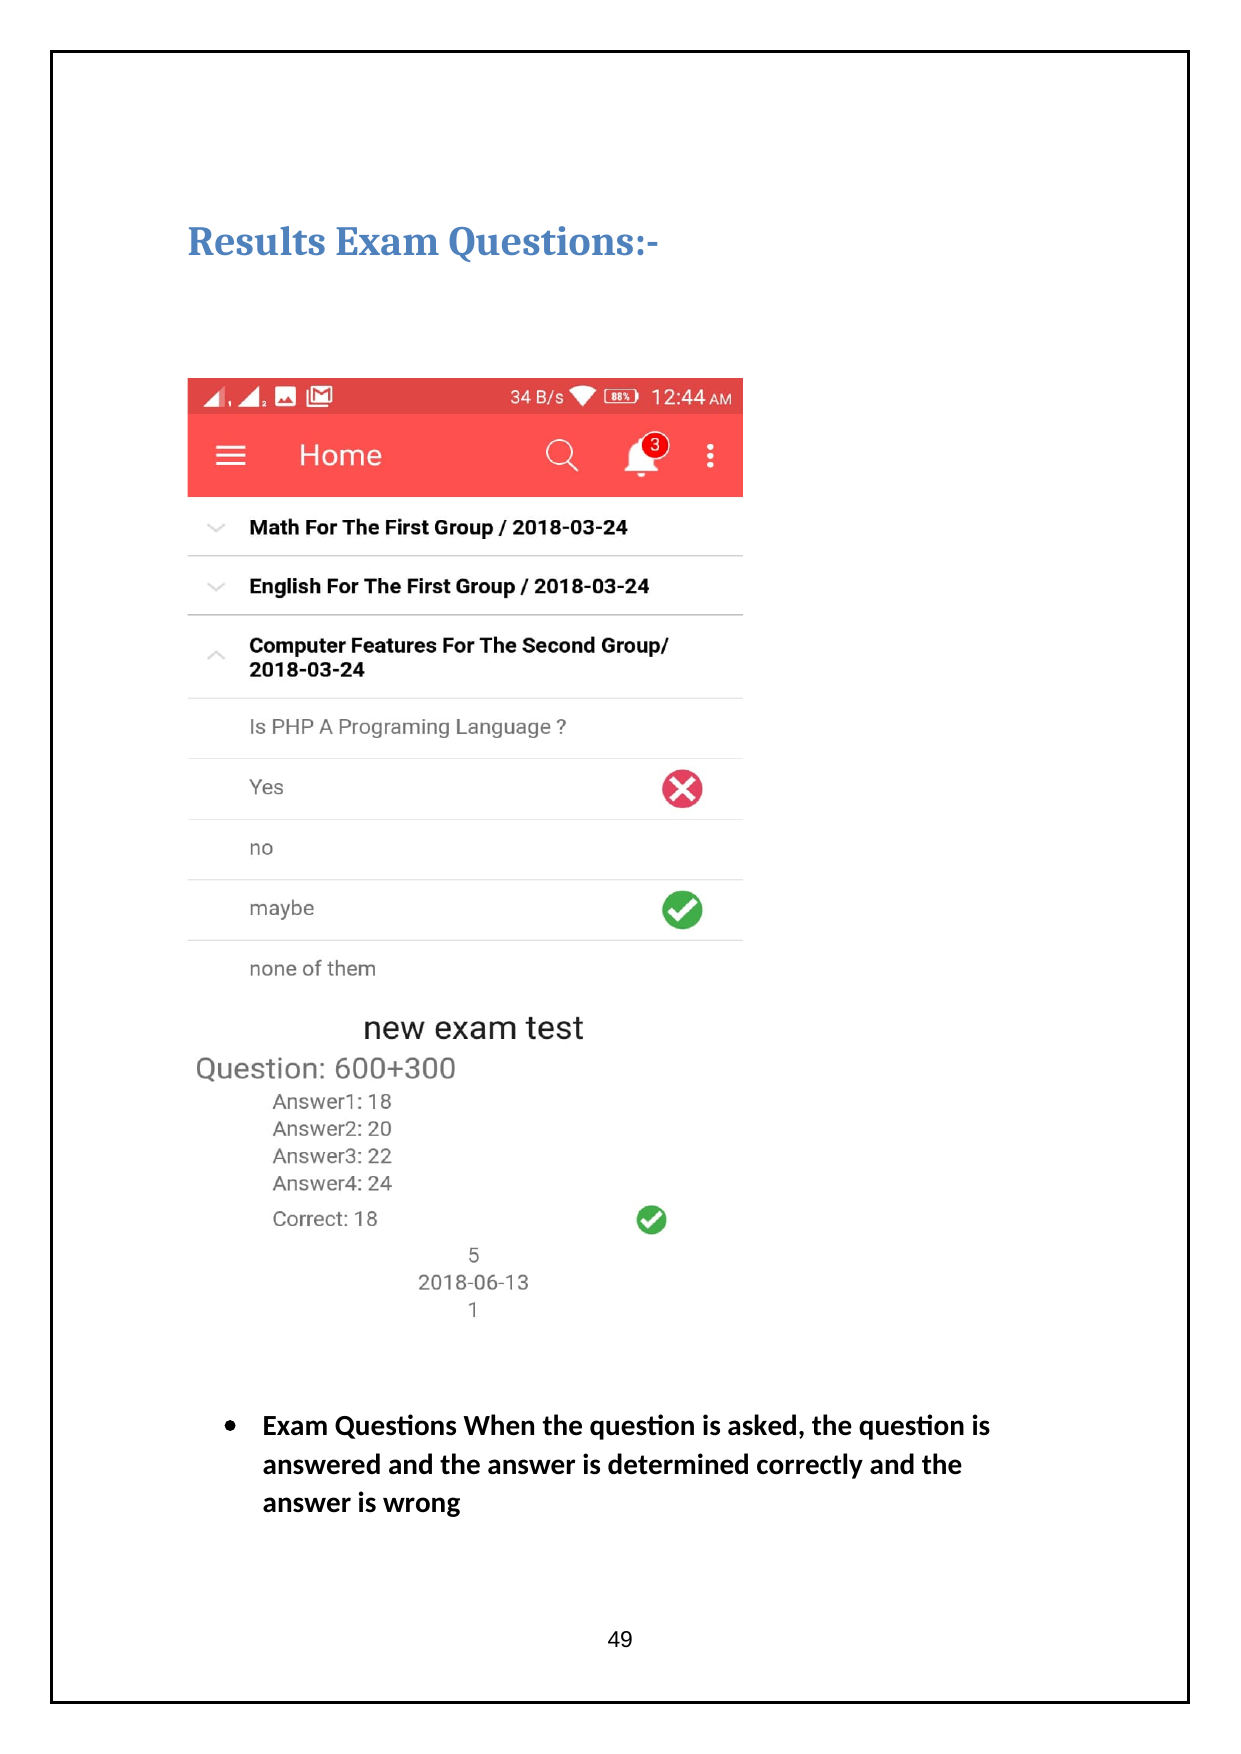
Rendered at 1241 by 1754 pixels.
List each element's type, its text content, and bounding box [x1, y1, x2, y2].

picture [187, 378, 743, 1330]
subtitle Results Exam Questions:- [187, 218, 1053, 266]
list Exam Questions When the question is asked, the question is answered and the answer is determined correctly and the answer is wrong [225, 1407, 1053, 1520]
